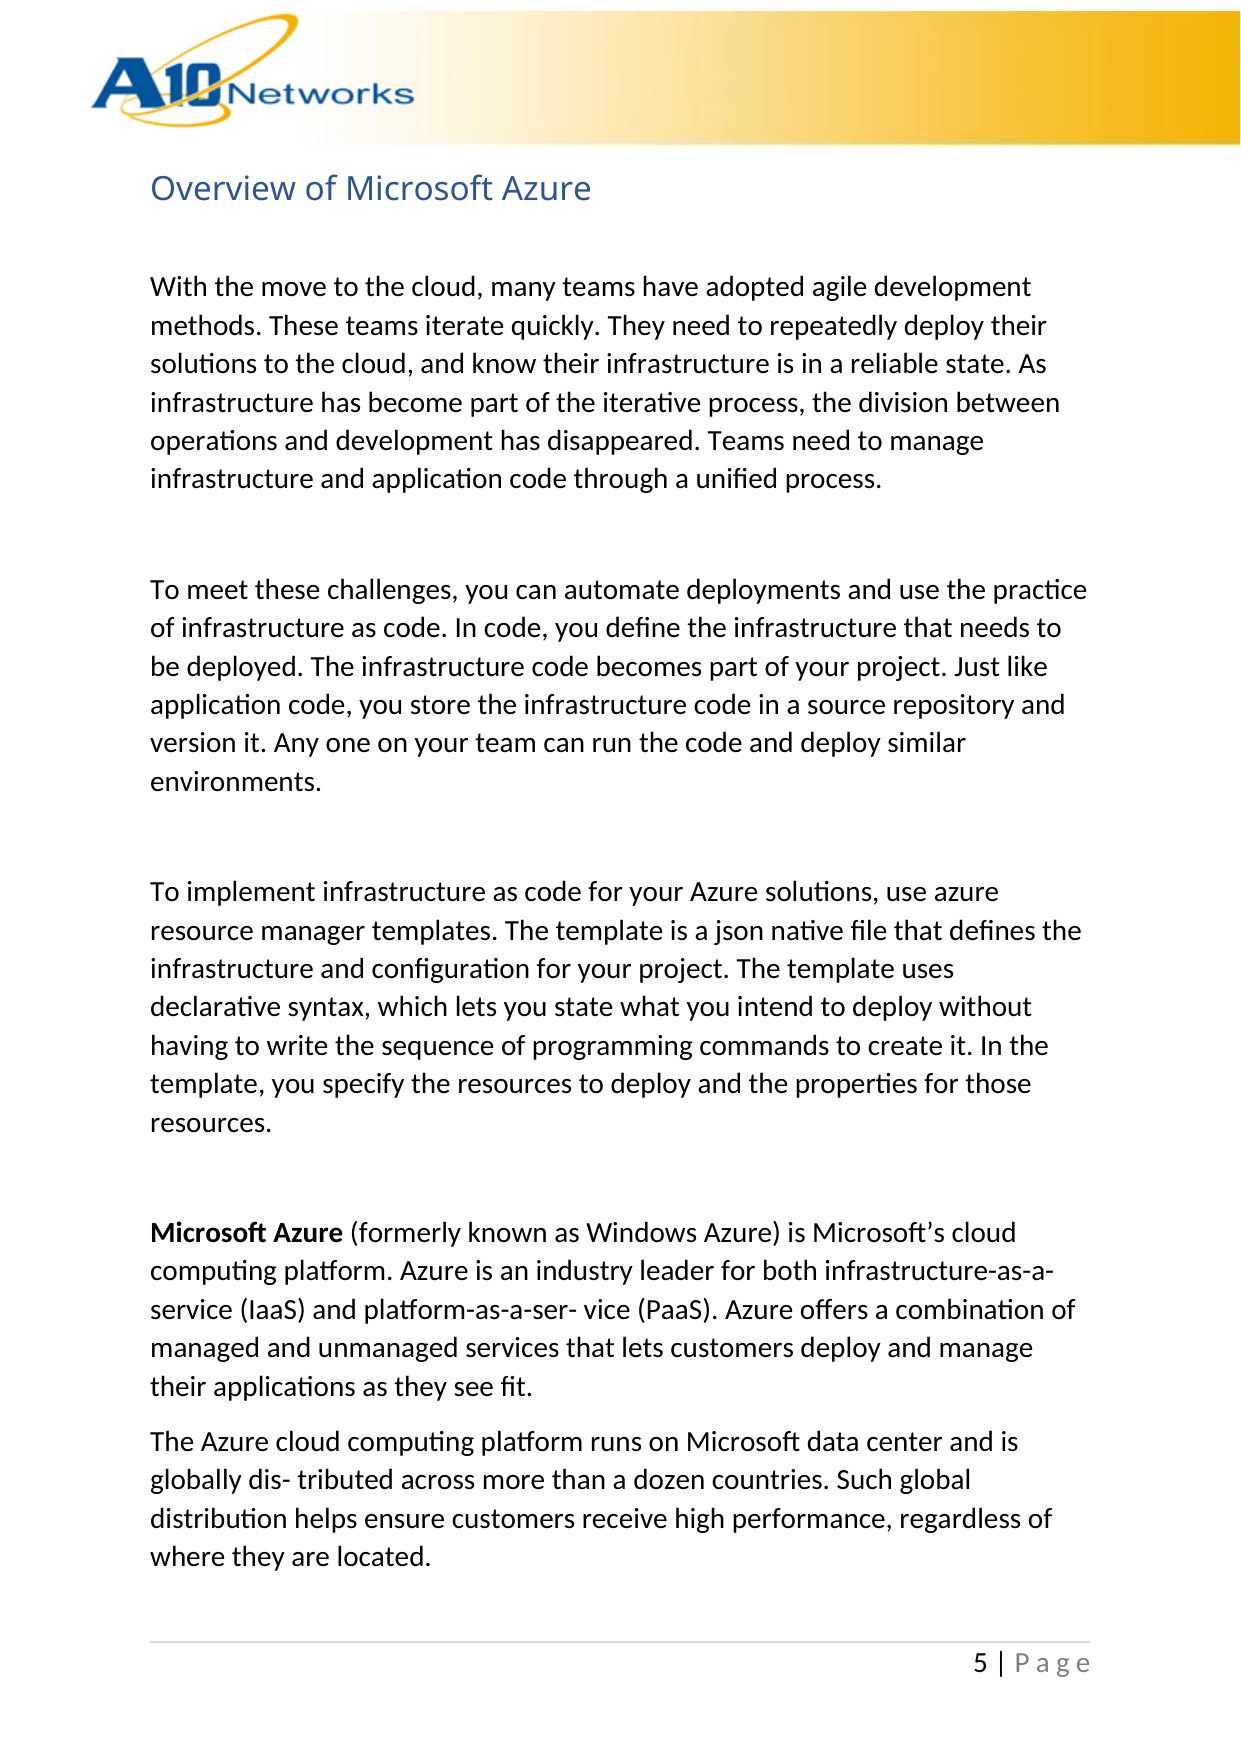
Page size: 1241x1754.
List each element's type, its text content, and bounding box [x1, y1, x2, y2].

text To implement infrastructure as code for your Azure solutions, use azure resource manager templates. The template is a json native file that defines the infrastructure and configuration for your project. The template uses declarative syntax, which lets you state what you intend to deploy without having to write the sequence of programming commands to create it. In the template, you specify the resources to deploy and the properties for those resources. [150, 873, 1090, 1139]
text Microsoft Azure (formerly known as Windows Azure) is Microsoft’s cloud computing platform. Azure is an industry leader for both infrastructure-as-a-service (IaaS) and platform-as-a-ser- vice (PaaS). Azure offers a combination of managed and unmanaged services that lets customers deploy and manage their applications as they see fit. [150, 1214, 1090, 1403]
text The Azure cloud computing platform runs on Microsoft data center and is globally dis- tributed across more than a dozen countries. Such global distribution helps ensure customers receive high performance, regardless of where they are located. [150, 1423, 1090, 1574]
subtitle Overview of Microsoft Azure [150, 164, 1090, 210]
text With the move to the cloud, many teams have adopted agile development methods. These teams iterate quickly. They need to repeatedly deploy their solutions to the cloud, and know their infrastructure is in a reliable state. As infrastructure has become part of the iterative process, the division between operations and development has disappeared. Teams need to manage infrastructure and application code through a unified process. [150, 268, 1090, 496]
picture [0, 11, 1241, 147]
text To meet these challenges, you can automate deployments and use the practice of infrastructure as code. In code, you define the infrastructure that needs to be deployed. The infrastructure code becomes part of your project. Just like application code, you store the infrastructure code in a source repository and version it. Any one on your team can run the code and deploy similar environments. [150, 571, 1090, 798]
